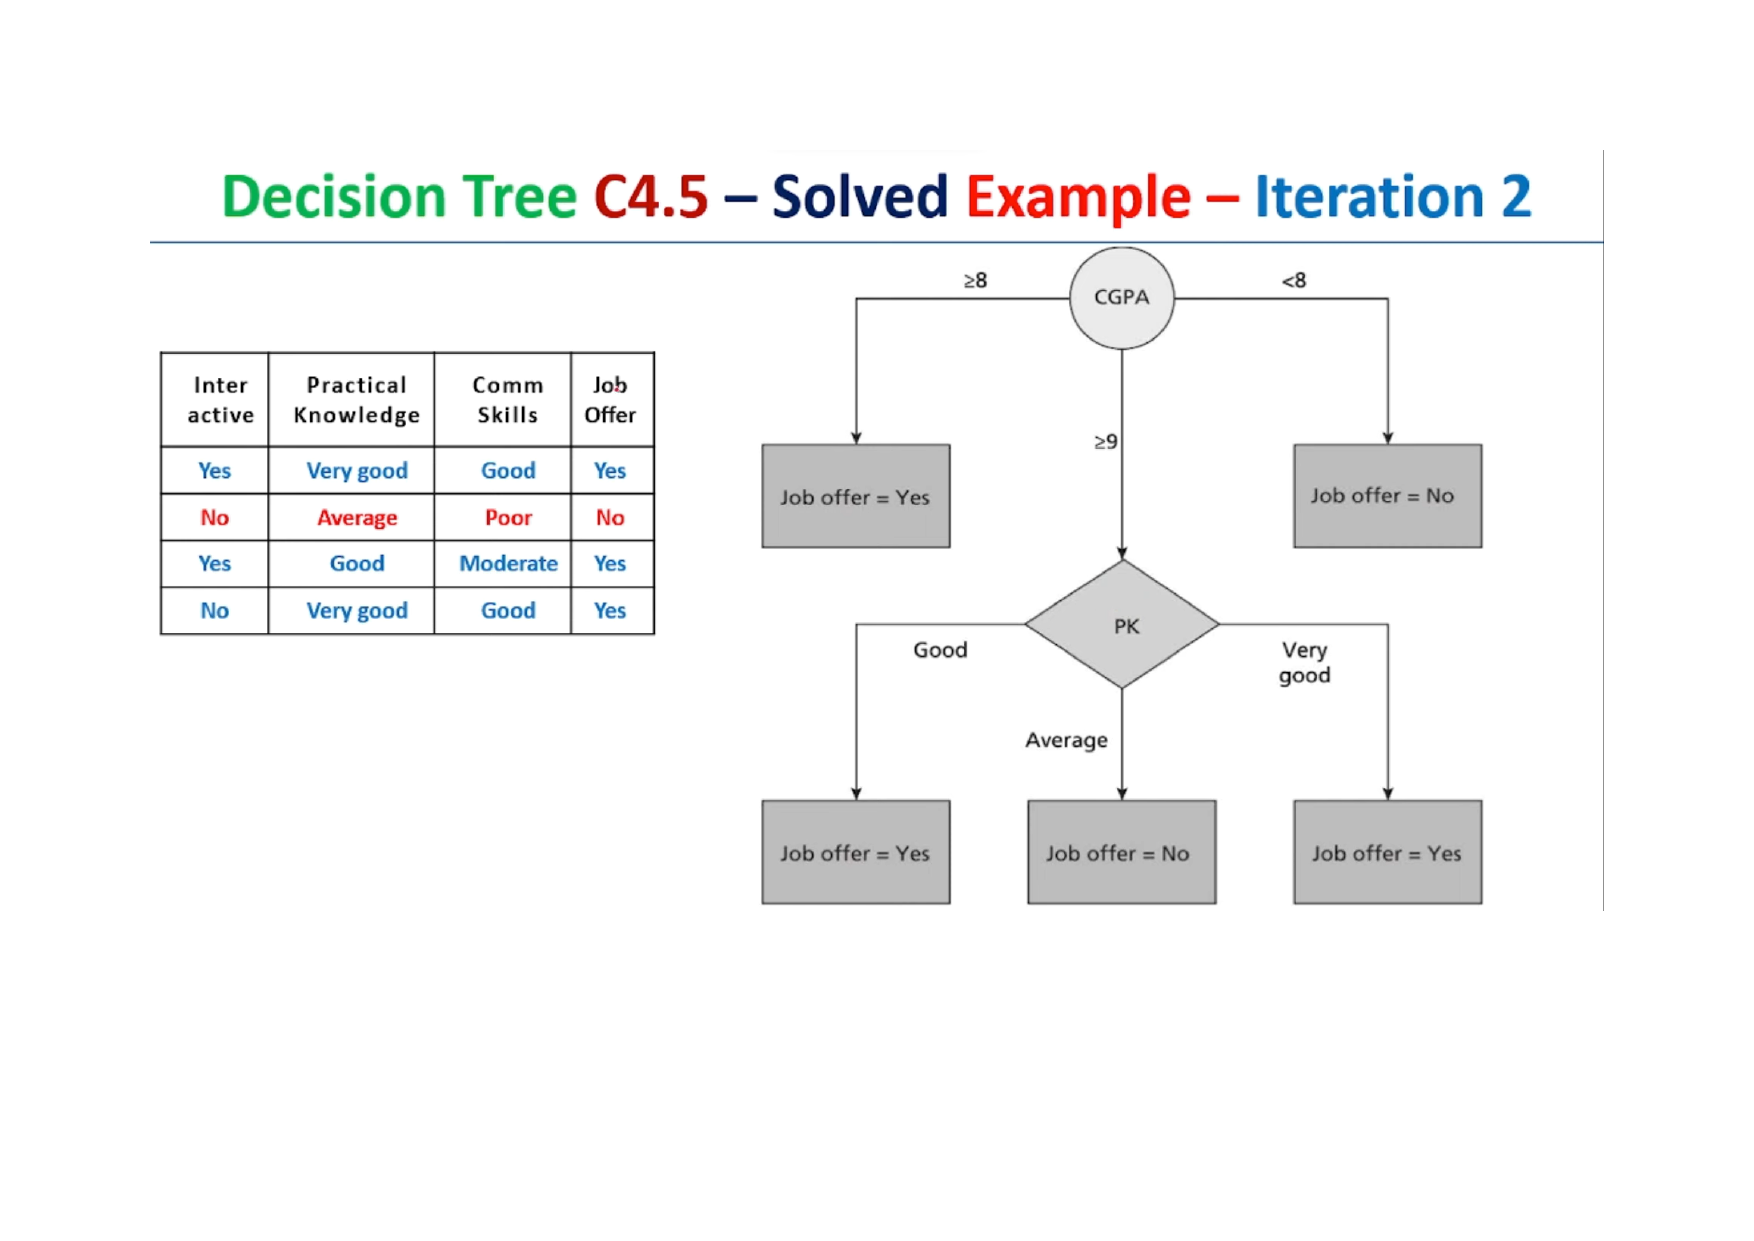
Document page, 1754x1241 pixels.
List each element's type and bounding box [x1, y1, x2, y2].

picture [150, 150, 1604, 911]
